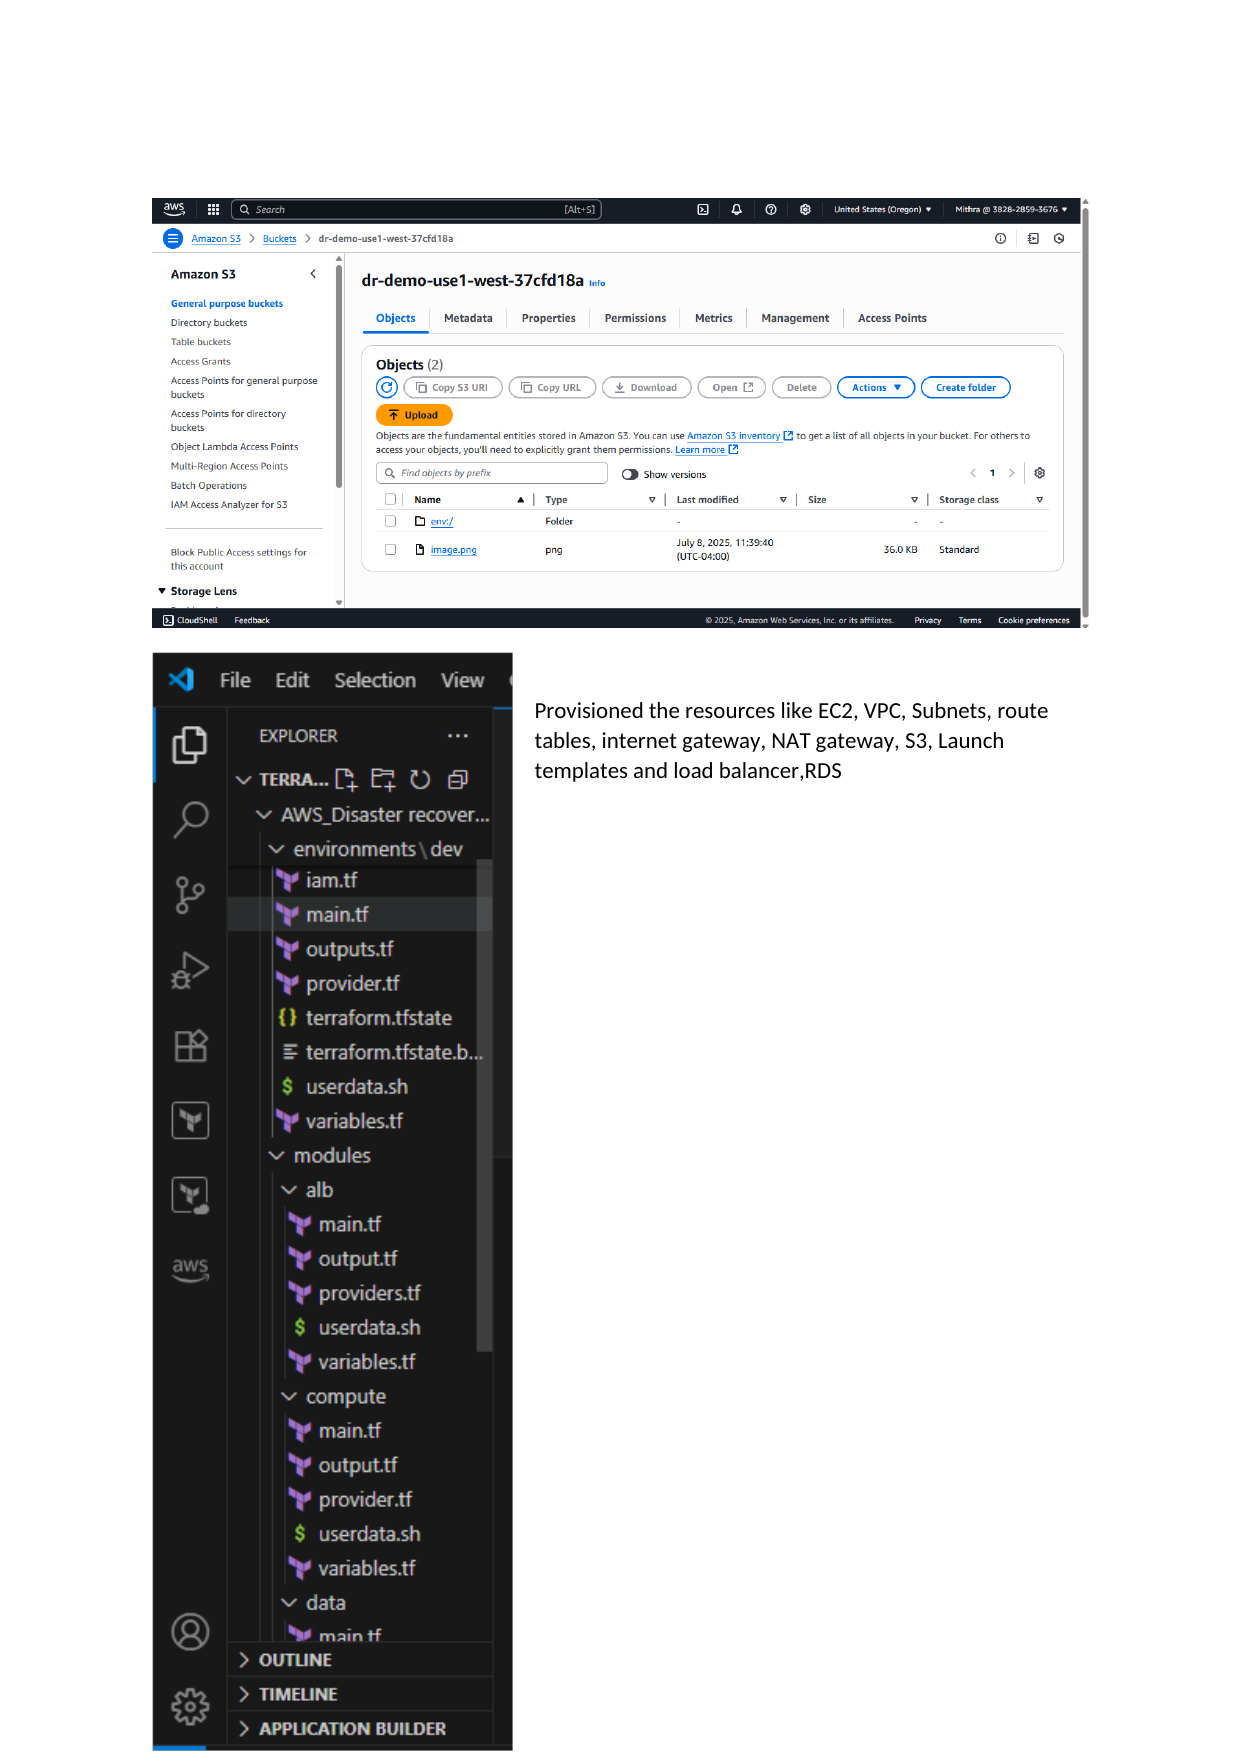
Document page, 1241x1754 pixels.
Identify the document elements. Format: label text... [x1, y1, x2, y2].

picture [150, 650, 516, 1754]
picture [150, 196, 1091, 629]
text Provisioned the resources like EC2, VPC, Subnets, route tables, internet gateway, NAT gateway, S3, Launch templates and load balancer,RDS [516, 696, 1090, 784]
